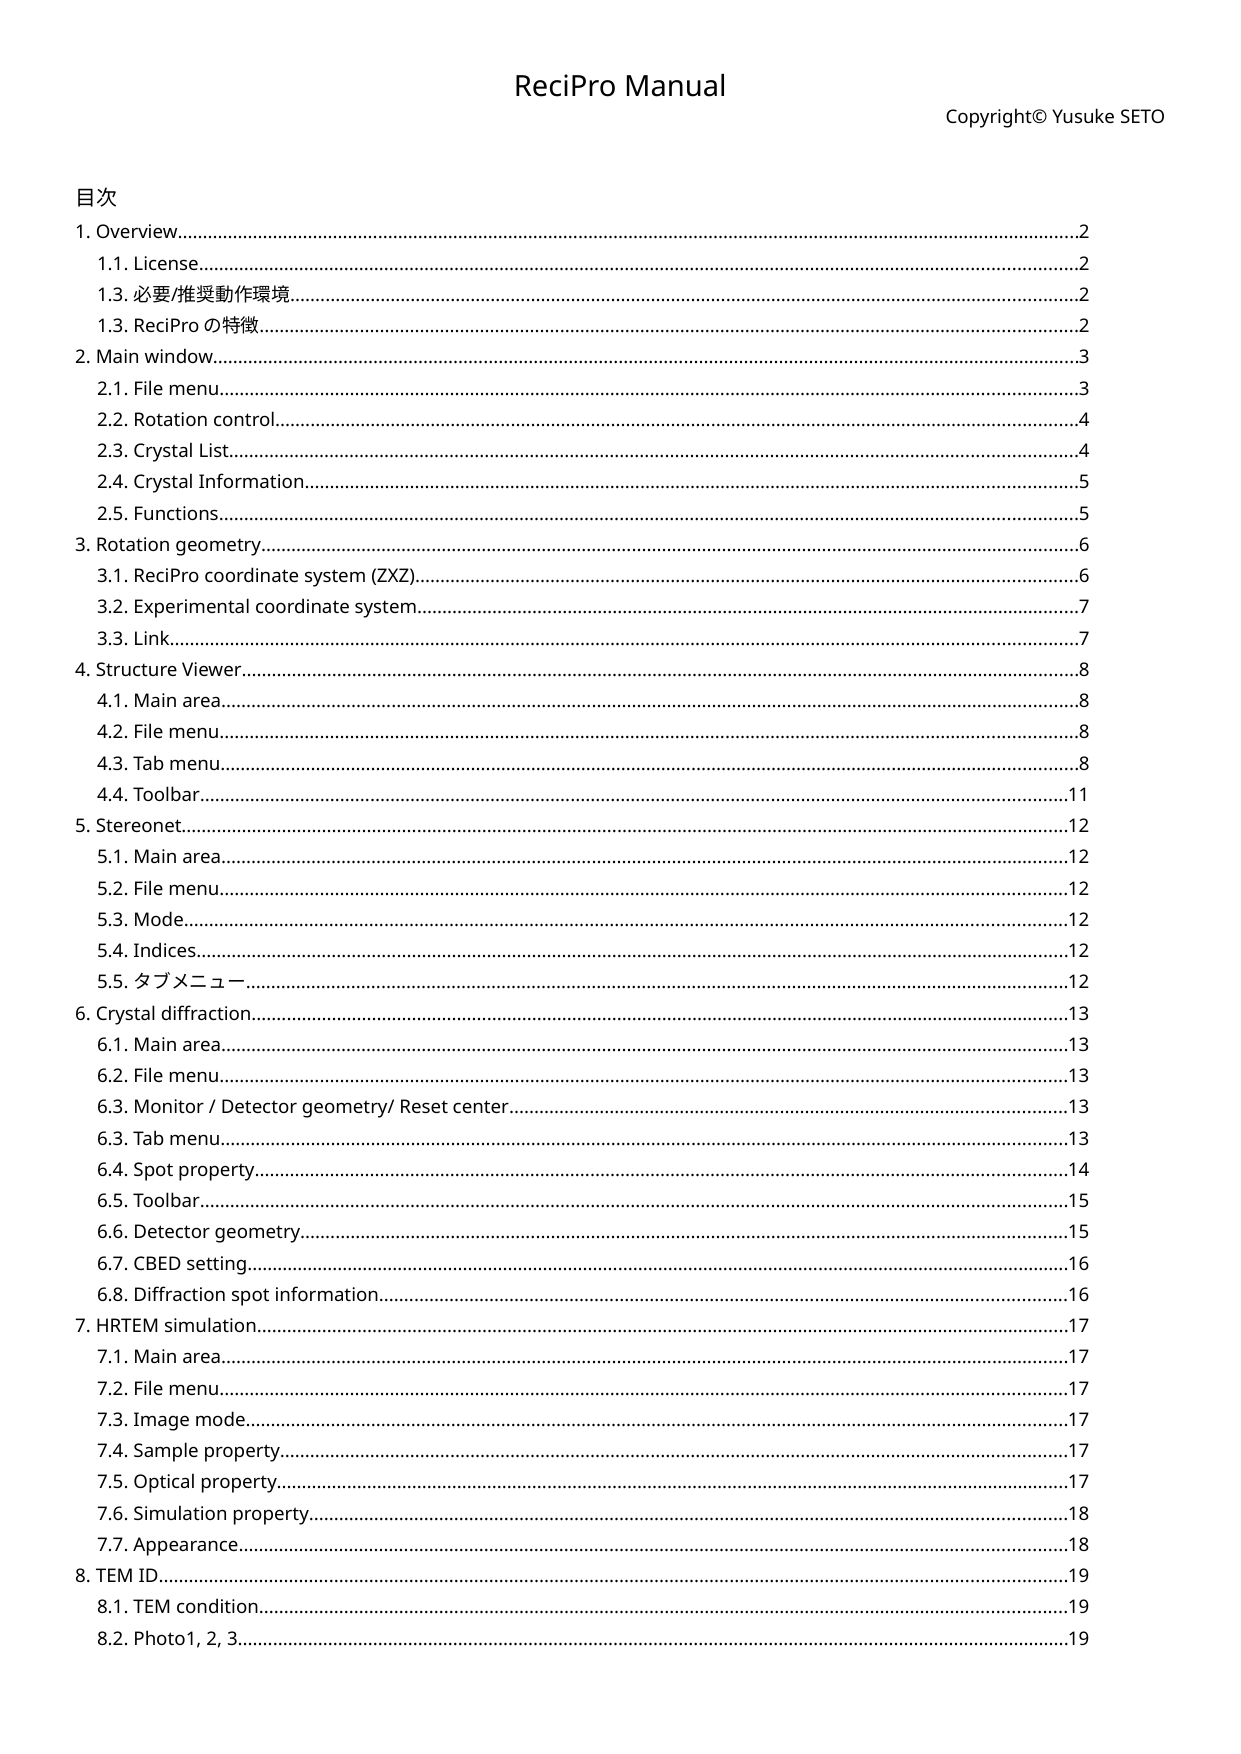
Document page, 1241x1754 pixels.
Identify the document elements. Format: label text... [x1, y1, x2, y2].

text ReciPro Manual [75, 75, 1165, 102]
text Copyright© Yusuke SETO [75, 102, 1165, 129]
